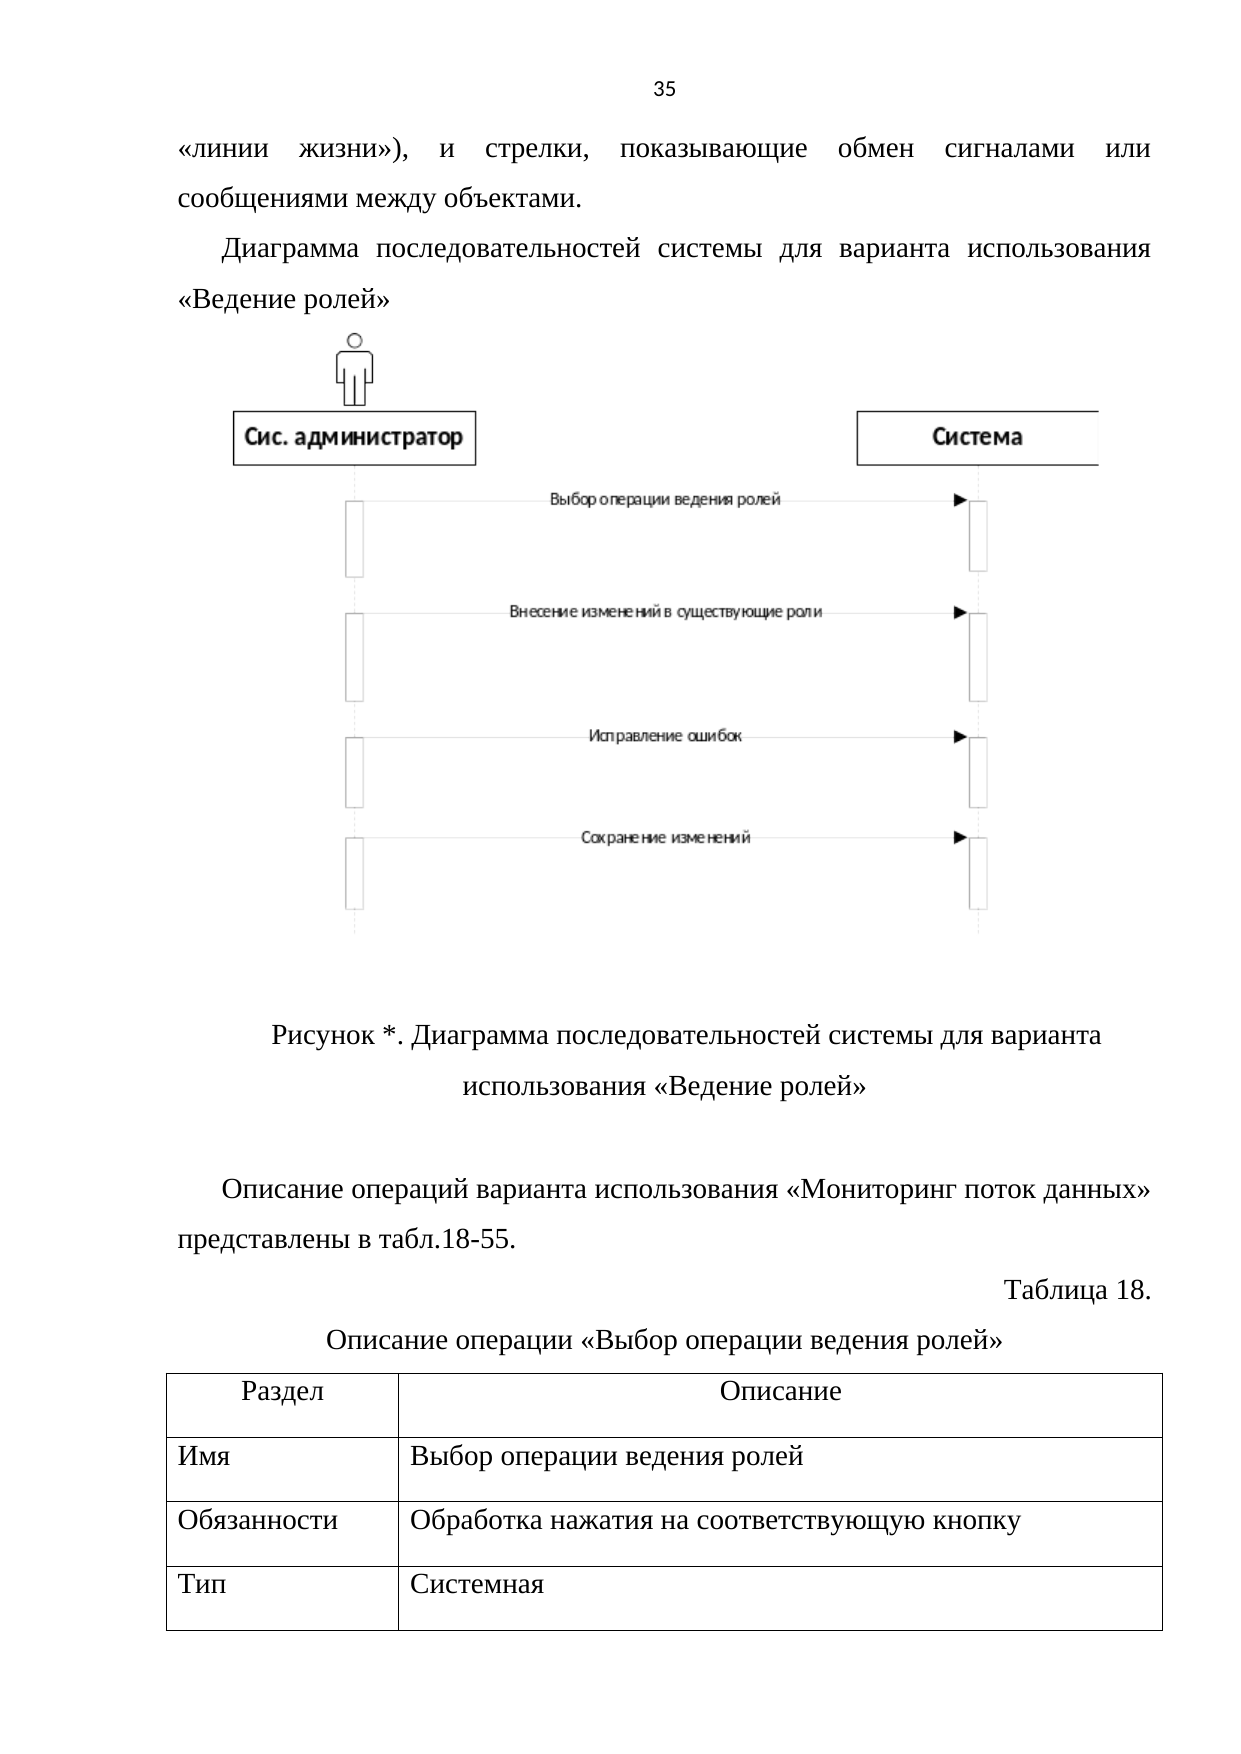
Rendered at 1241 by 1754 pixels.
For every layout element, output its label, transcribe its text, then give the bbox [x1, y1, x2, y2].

text Описание операции «Выбор операции ведения ролей» [177, 1322, 1152, 1356]
table_header Раздел [167, 1374, 398, 1437]
table_cell Обработка нажатия на соответствующую кнопку [399, 1502, 1162, 1566]
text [177, 130, 1152, 214]
table_cell Тип [167, 1567, 398, 1630]
table_cell Обязанности [167, 1502, 398, 1566]
table_cell Системная [399, 1567, 1162, 1630]
table_header Описание [399, 1374, 1162, 1437]
text Описание операций варианта использования «Мониторинг поток данных» представлены в табл.18-55. [177, 1171, 1152, 1255]
table_cell Имя [167, 1438, 398, 1501]
text Диаграмма последовательностей системы для варианта использования «Ведение ролей» [177, 230, 1152, 314]
table_cell Выбор операции ведения ролей [399, 1438, 1162, 1501]
text Таблица 18. [177, 1272, 1152, 1305]
text Рисунок *. Диаграмма последовательностей системы для варианта использования «Ведение ролей» [177, 1017, 1152, 1101]
